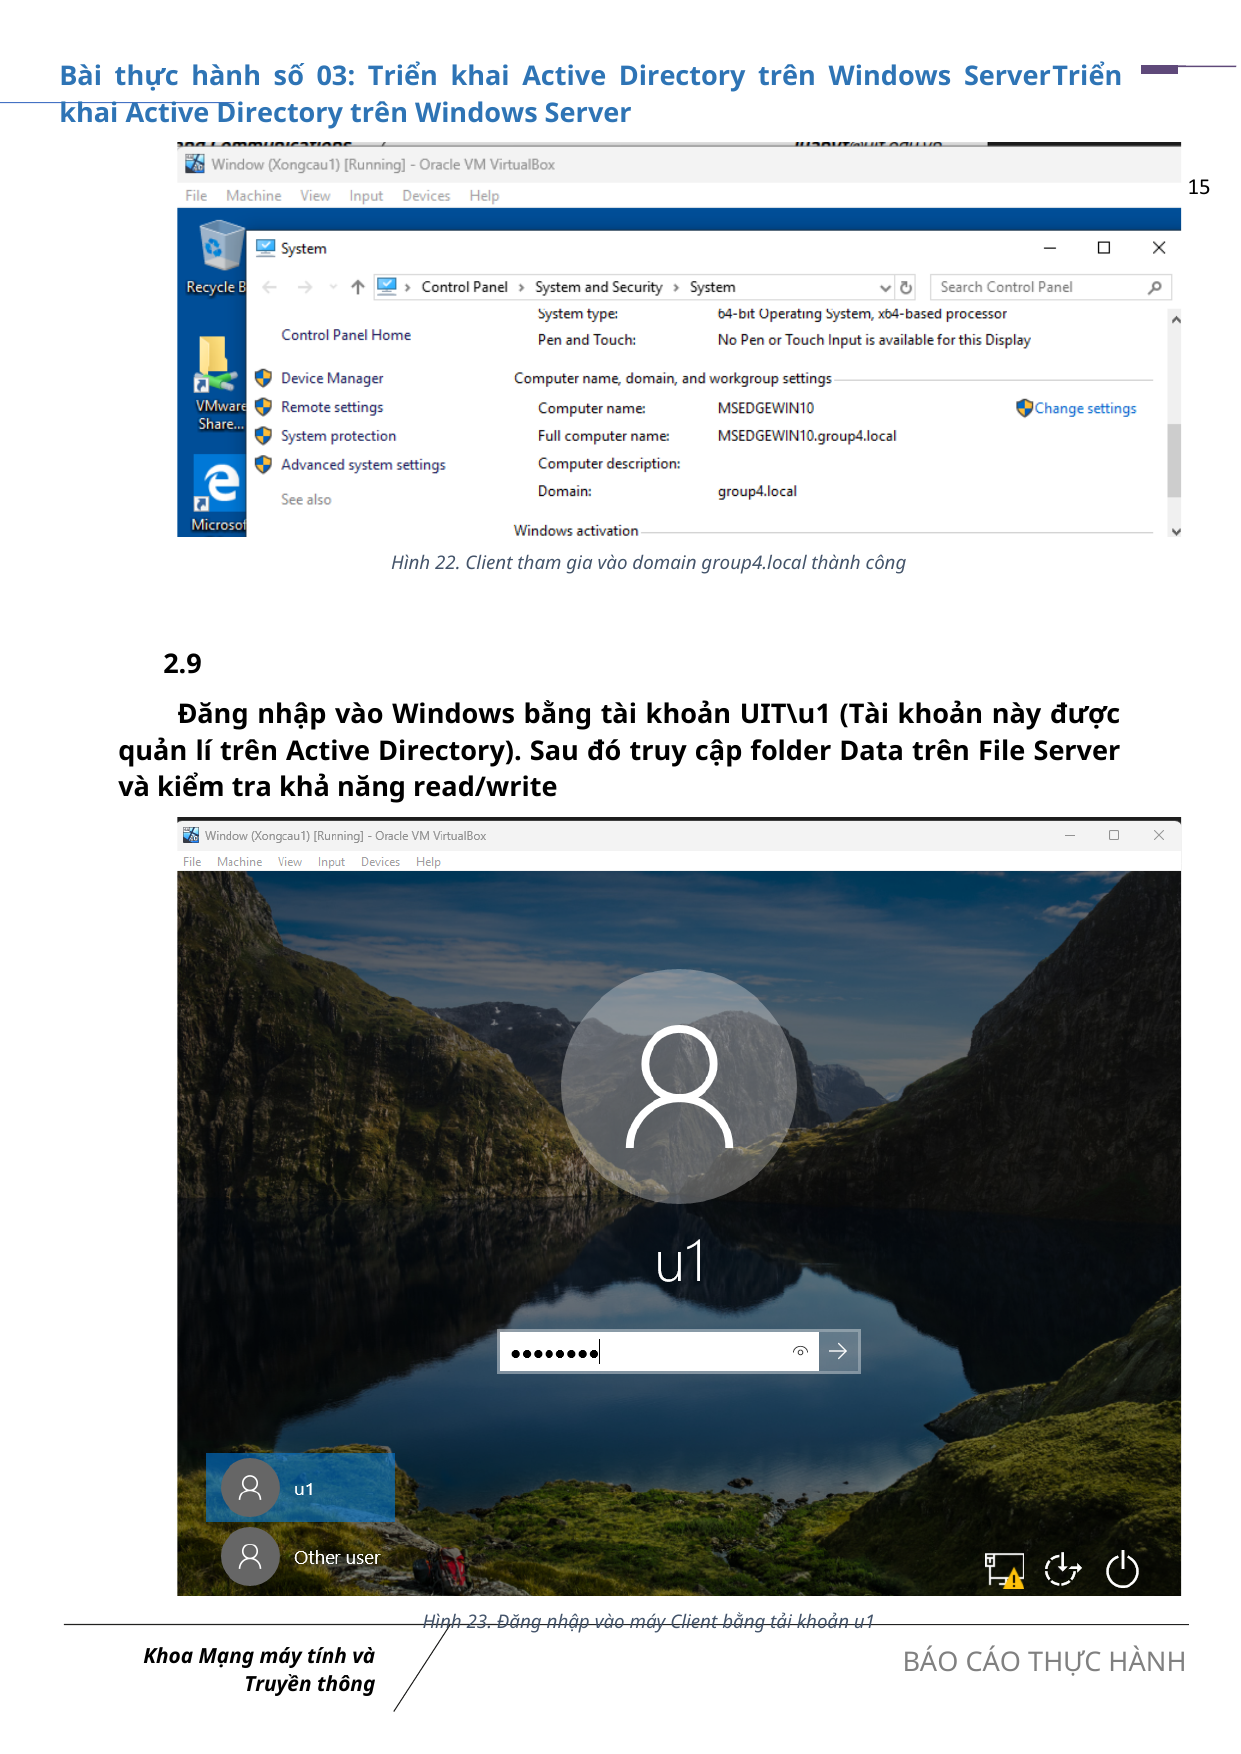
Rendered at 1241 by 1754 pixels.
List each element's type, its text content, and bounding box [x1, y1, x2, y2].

picture [177, 142, 1182, 537]
picture [177, 817, 1182, 1596]
text Hình 22. Client tham gia vào domain group4.local thành công [118, 549, 1122, 574]
text Hình 23. Đăng nhập vào máy Client bằng tải khoản u1 [118, 1608, 1122, 1634]
text Đăng nhập vào Windows bằng tài khoản UIT\u1 (Tài khoản này được quản lí trên Active Directory). Sau đó truy cập folder Data trên File Server và kiểm tra khả năng read/write [118, 694, 1122, 805]
